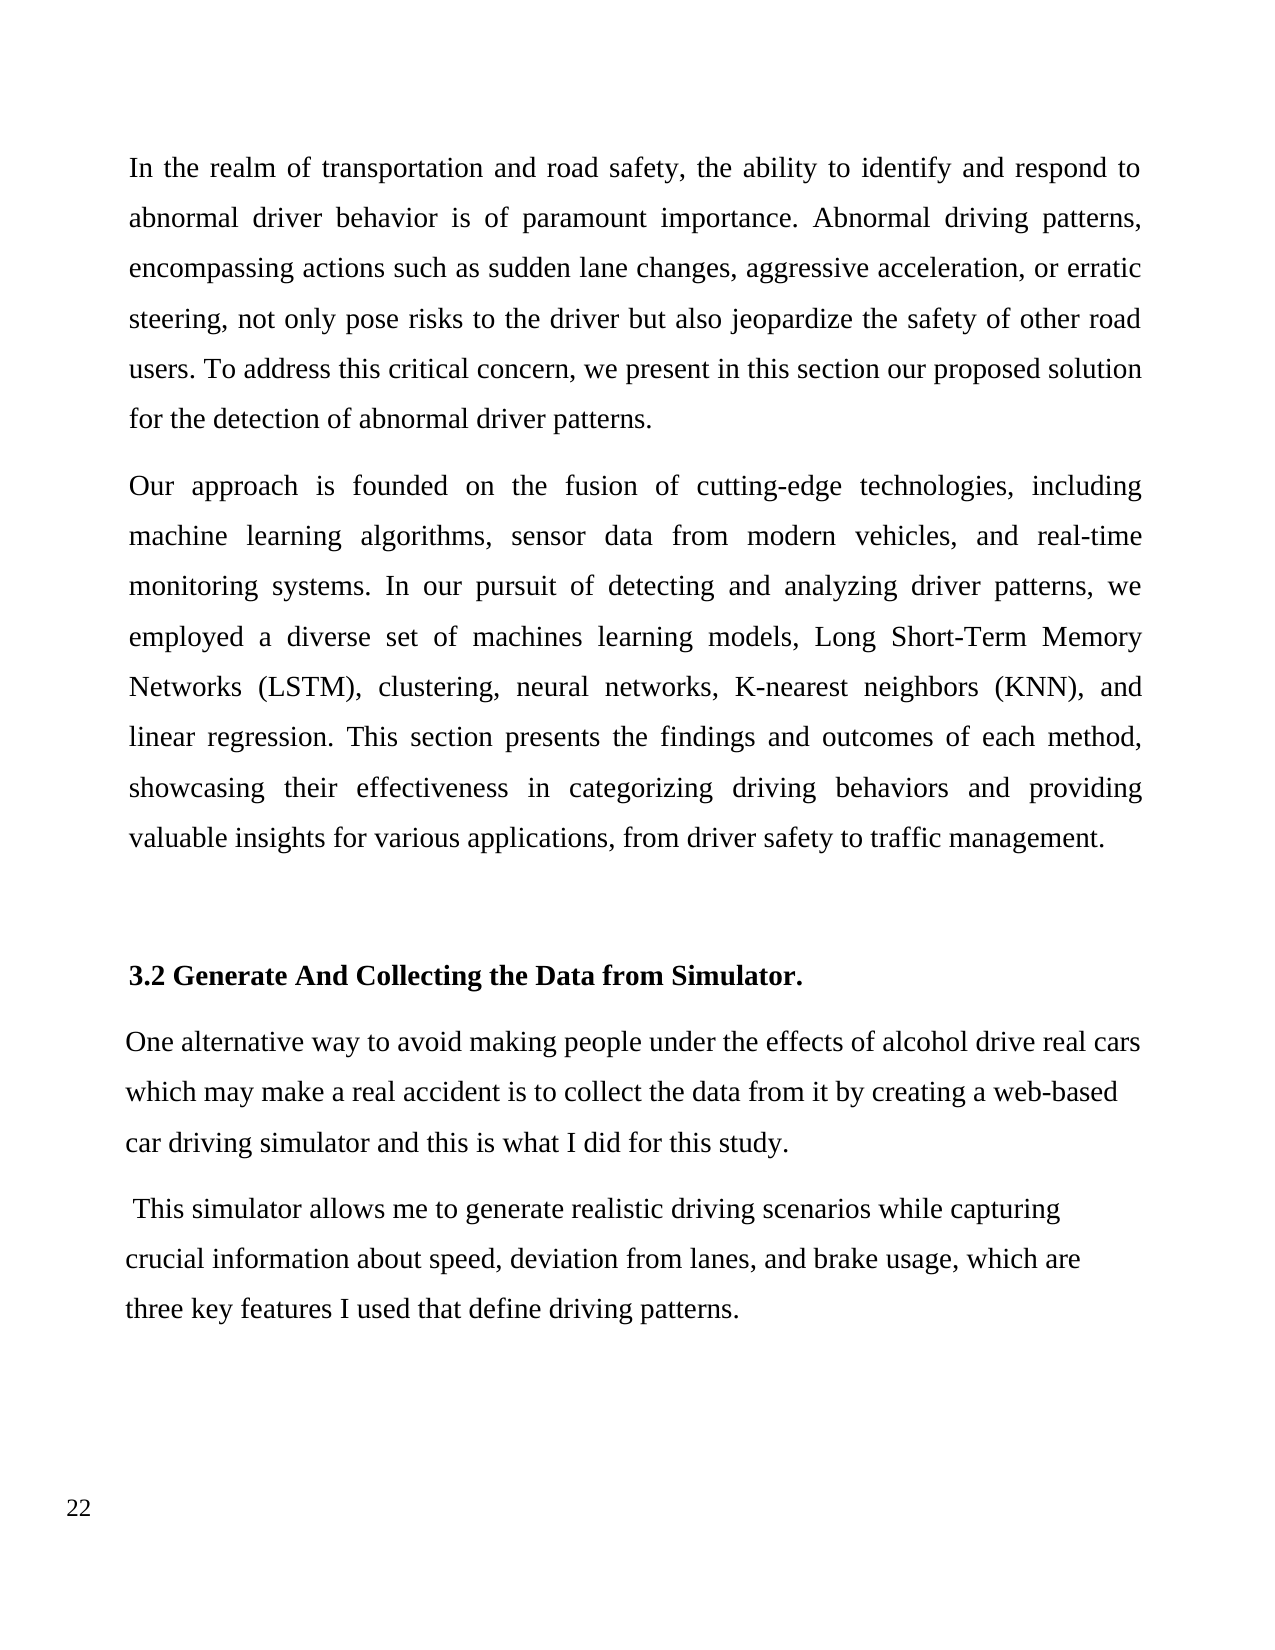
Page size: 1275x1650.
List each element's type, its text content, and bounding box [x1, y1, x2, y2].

subtitle Generate And Collecting the Data from Simulator. [129, 958, 1200, 991]
text This simulator allows me to generate realistic driving scenarios while capturing crucial information about speed, deviation from lanes, and brake usage, which are three key features I used that define driving patterns. [125, 1191, 1142, 1325]
text One alternative way to avoid making people under the effects of alcohol drive real cars which may make a real accident is to collect the data from it by creating a web-based car driving simulator and this is what I did for this study. [125, 1024, 1142, 1158]
text Our approach is founded on the fusion of cutting-edge technologies, including machine learning algorithms, sensor data from modern vehicles, and real-time monitoring systems. In our pursuit of detecting and analyzing driver patterns, we employed a diverse set of machines learning models, Long Short-Term Memory Networks (LSTM), clustering, neural networks, K-nearest neighbors (KNN), and linear regression. This section presents the findings and outcomes of each method, showcasing their effectiveness in categorizing driving behaviors and providing valuable insights for various applications, from driver safety to traffic management. [129, 468, 1143, 853]
text In the realm of transportation and road safety, the ability to identify and respond to abnormal driver behavior is of paramount importance. Abnormal driving patterns, encompassing actions such as sudden lane changes, aggressive acceleration, or erratic steering, not only pose risks to the driver but also jeopardize the safety of other road users. To address this critical concern, we present in this section our proposed solution for the detection of abnormal driver patterns. [129, 150, 1143, 435]
